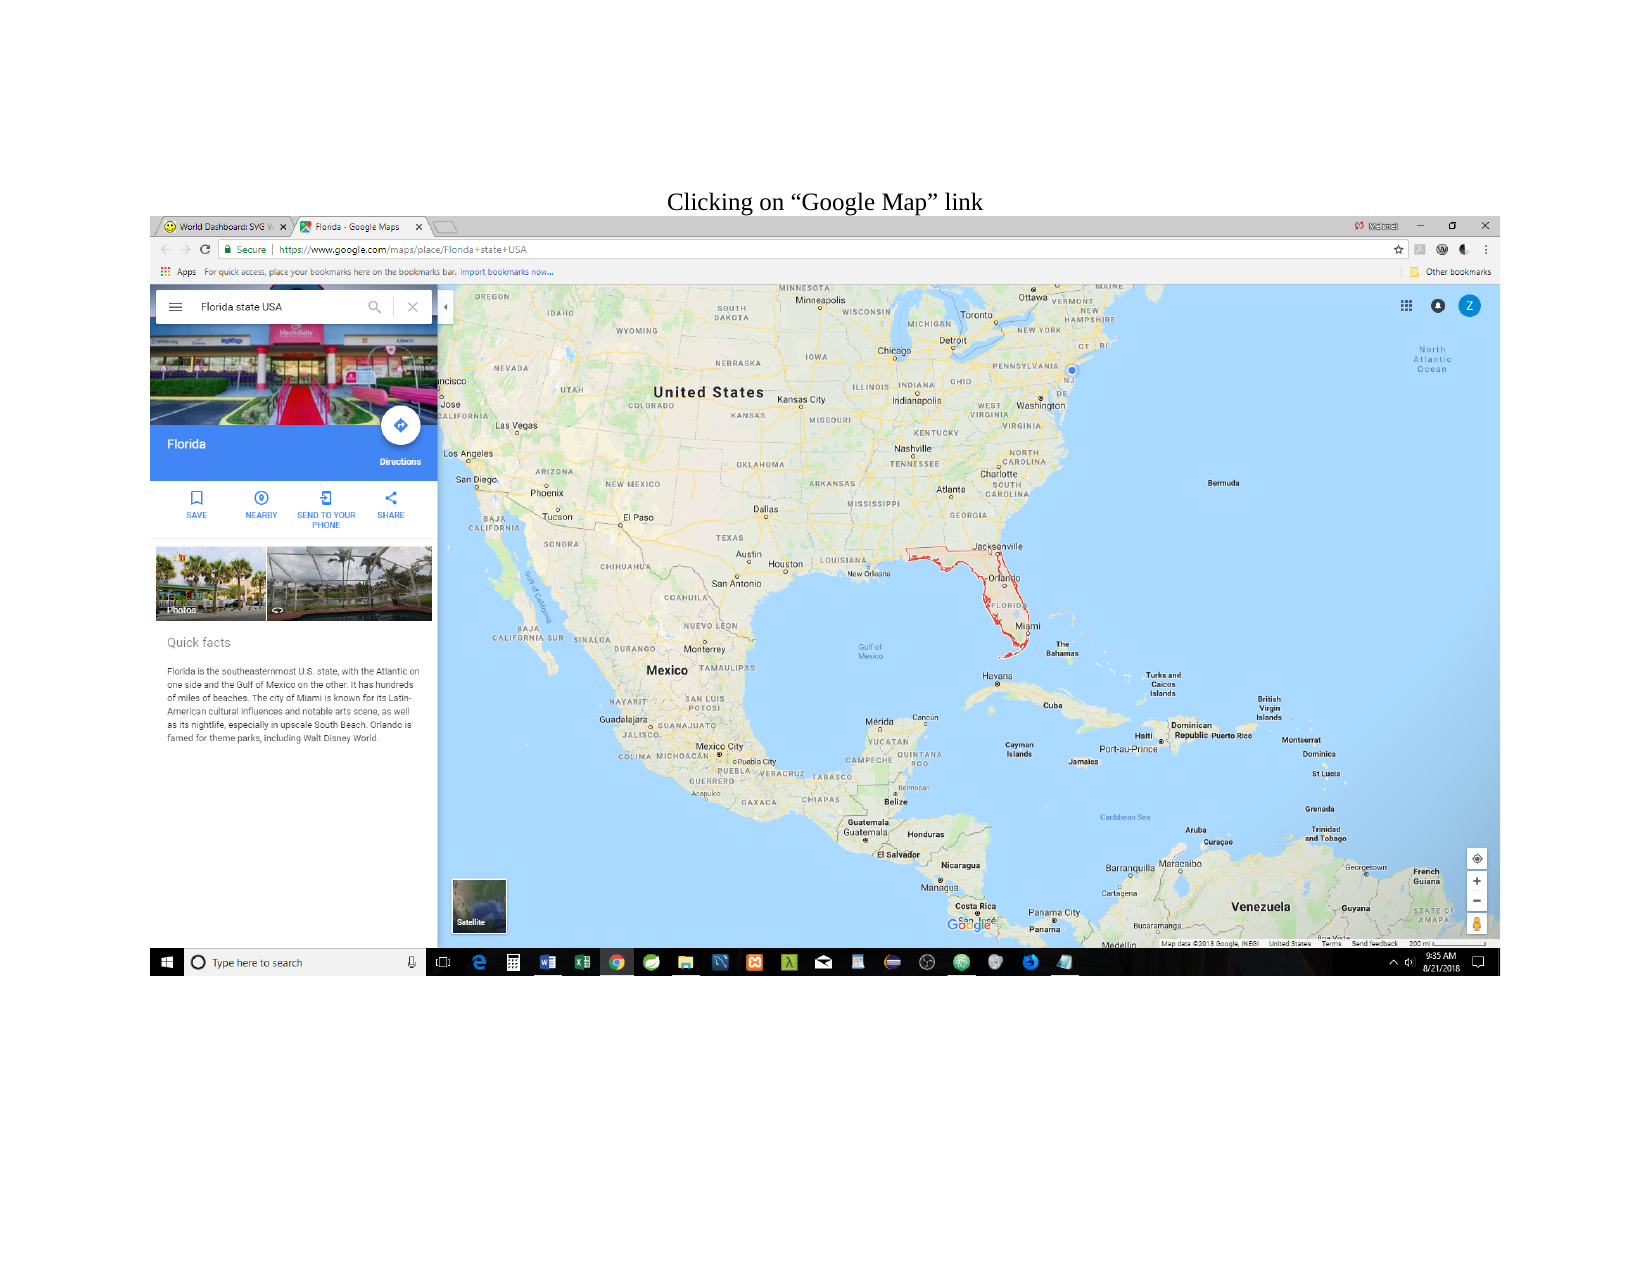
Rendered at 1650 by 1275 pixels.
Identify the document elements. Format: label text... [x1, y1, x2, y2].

picture [150, 216, 1500, 976]
text Clicking on “Google Map” link [150, 187, 1500, 216]
